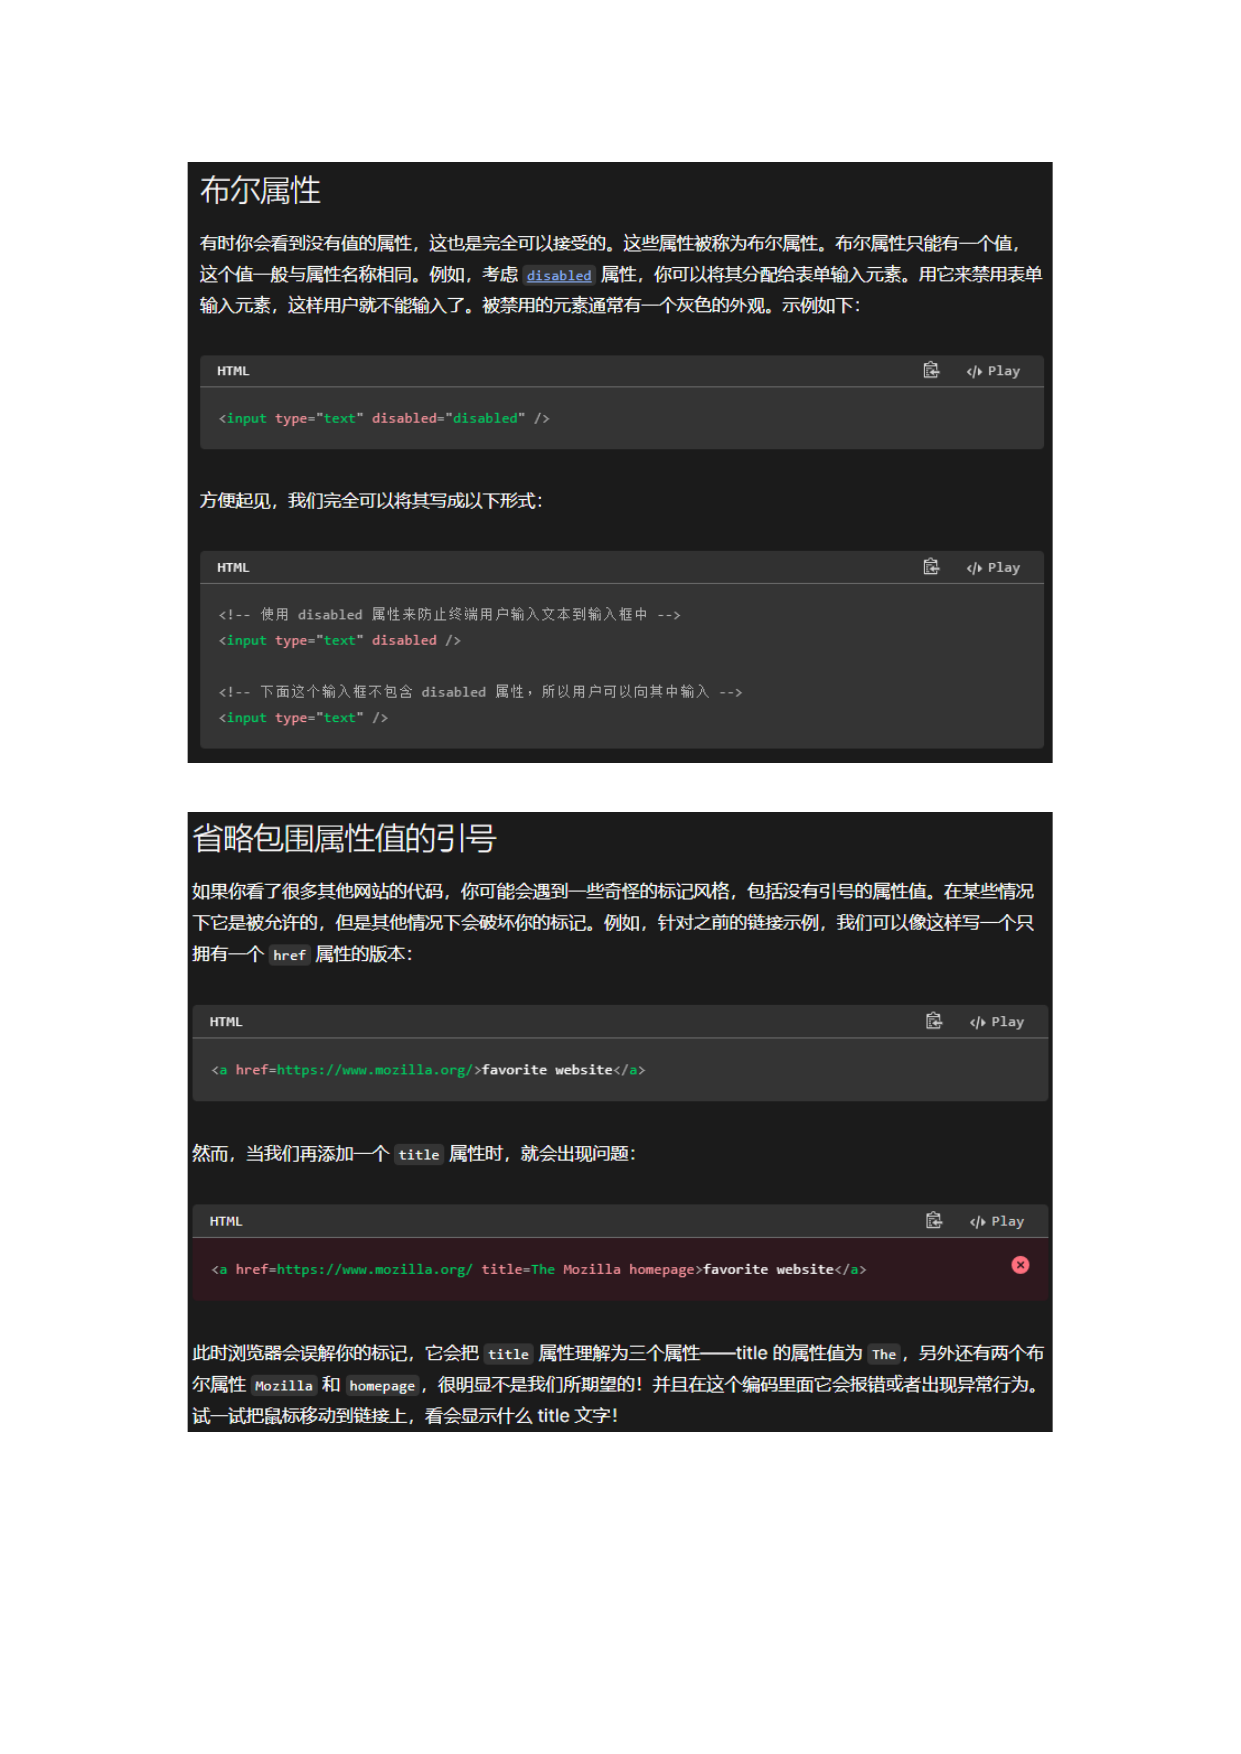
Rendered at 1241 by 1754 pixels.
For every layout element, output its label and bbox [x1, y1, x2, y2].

picture [187, 162, 1053, 763]
picture [187, 812, 1053, 1432]
